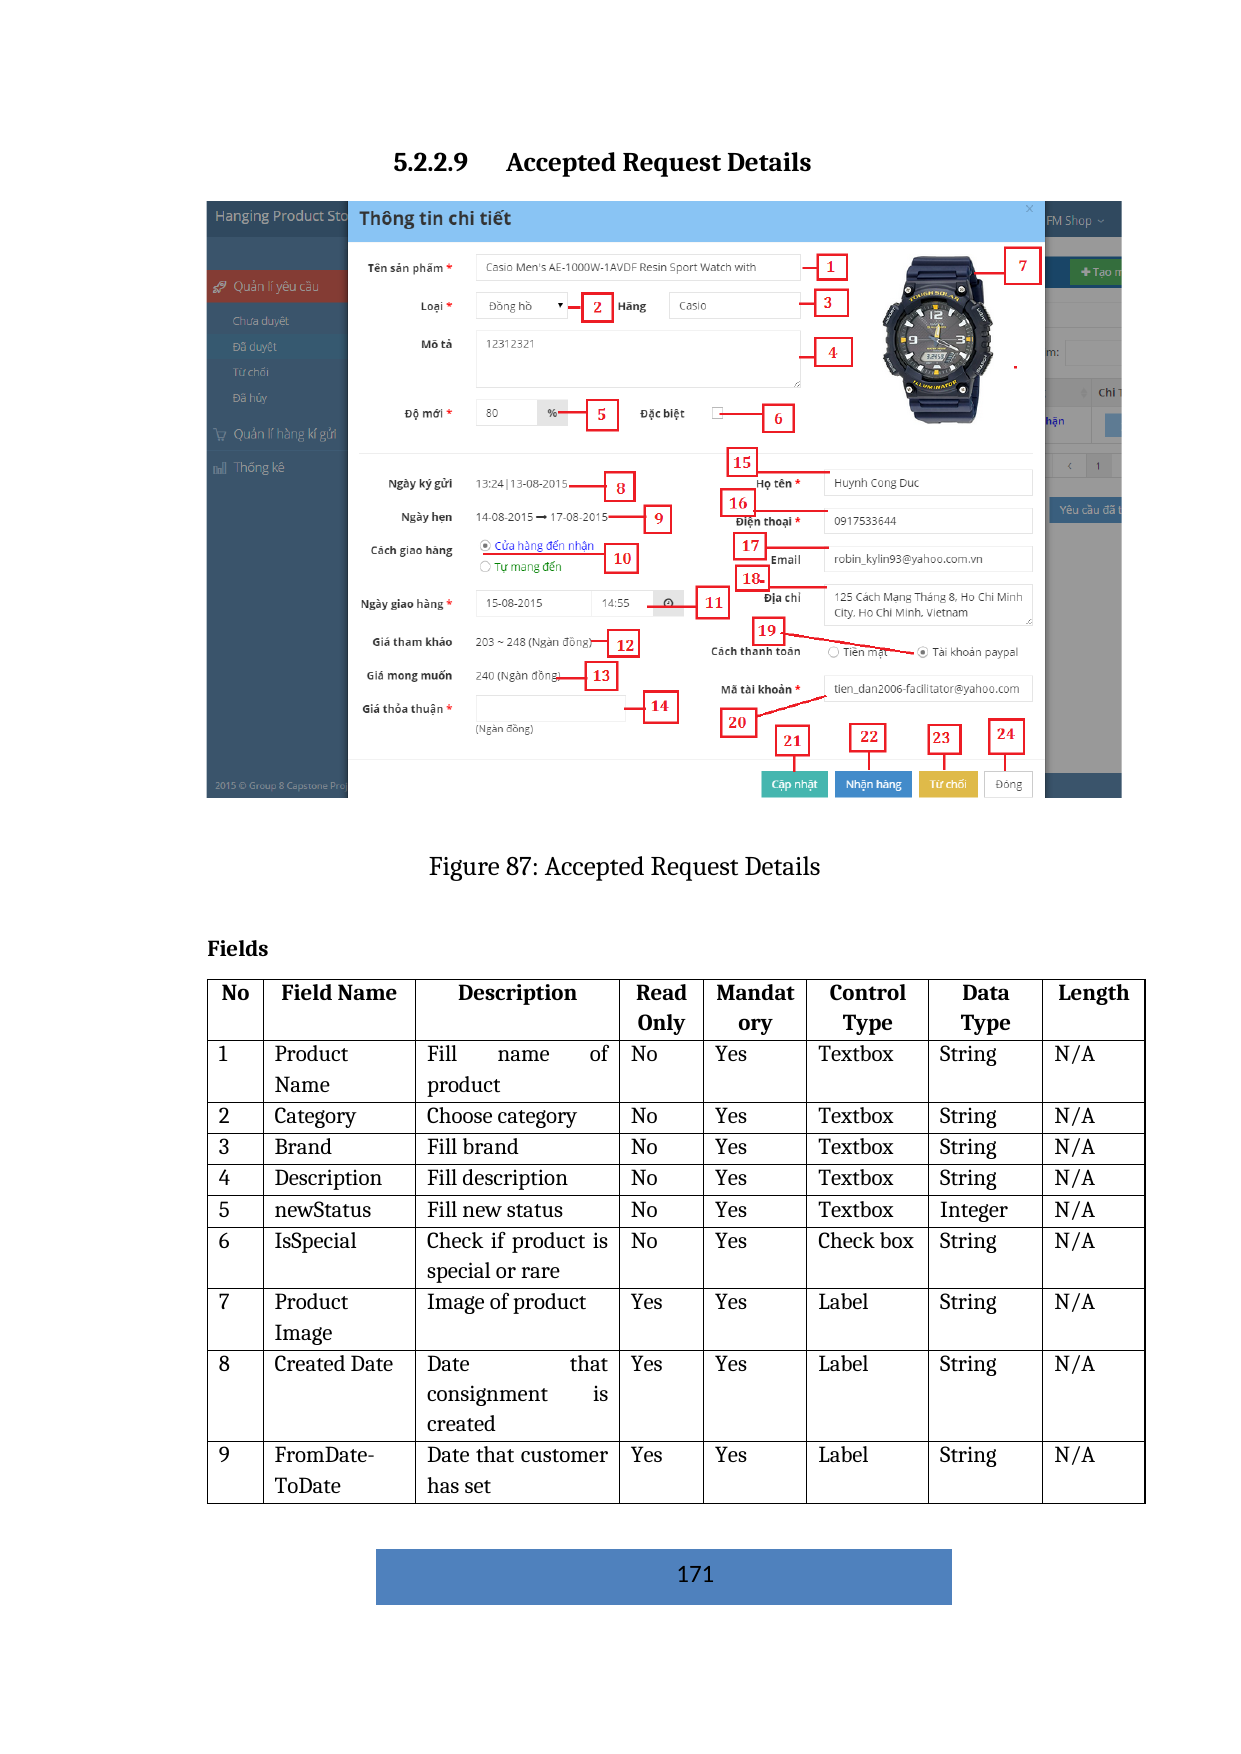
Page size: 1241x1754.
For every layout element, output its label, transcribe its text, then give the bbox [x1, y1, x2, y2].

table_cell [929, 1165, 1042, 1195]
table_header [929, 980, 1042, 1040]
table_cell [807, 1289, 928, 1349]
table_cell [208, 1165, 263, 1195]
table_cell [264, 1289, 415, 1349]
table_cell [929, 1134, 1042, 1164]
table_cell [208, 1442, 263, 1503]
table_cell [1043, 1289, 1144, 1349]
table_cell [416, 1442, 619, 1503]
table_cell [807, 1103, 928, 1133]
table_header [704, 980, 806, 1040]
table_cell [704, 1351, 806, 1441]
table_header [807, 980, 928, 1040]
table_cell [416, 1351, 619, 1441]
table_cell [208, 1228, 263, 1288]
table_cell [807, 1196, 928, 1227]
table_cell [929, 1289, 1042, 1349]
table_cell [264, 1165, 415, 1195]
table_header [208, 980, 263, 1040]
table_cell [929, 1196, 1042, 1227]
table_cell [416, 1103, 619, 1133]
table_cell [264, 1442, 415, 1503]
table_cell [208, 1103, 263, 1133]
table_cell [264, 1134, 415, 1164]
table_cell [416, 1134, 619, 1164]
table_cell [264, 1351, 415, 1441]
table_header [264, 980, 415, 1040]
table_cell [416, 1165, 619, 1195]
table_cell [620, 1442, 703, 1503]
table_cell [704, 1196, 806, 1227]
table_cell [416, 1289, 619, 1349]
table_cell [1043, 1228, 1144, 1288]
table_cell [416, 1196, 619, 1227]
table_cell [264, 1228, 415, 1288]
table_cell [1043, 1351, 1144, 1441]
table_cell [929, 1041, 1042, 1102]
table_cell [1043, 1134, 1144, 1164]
picture [206, 201, 1122, 798]
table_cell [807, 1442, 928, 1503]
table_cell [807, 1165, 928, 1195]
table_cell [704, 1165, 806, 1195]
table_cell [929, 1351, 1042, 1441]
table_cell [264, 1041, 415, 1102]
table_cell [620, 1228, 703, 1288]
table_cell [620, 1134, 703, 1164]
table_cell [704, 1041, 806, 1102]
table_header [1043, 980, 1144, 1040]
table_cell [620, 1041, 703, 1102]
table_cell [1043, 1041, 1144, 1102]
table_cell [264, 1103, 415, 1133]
list Accepted Request Details [393, 147, 1122, 178]
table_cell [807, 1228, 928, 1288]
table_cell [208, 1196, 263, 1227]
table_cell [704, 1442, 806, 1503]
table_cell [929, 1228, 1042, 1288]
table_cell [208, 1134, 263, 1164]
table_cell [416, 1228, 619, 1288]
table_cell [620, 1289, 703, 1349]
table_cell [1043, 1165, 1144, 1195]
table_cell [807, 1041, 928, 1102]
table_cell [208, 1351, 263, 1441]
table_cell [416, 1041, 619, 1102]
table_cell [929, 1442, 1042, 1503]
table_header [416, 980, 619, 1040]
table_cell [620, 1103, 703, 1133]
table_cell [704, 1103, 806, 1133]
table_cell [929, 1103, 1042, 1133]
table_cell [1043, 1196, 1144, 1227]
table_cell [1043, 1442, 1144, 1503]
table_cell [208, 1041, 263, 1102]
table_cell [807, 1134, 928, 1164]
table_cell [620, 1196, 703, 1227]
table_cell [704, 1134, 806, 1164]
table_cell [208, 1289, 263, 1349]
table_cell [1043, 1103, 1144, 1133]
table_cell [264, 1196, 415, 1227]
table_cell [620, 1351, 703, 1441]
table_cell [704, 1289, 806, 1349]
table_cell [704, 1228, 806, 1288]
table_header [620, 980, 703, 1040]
text Fields [207, 936, 1122, 962]
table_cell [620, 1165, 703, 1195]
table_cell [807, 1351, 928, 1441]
